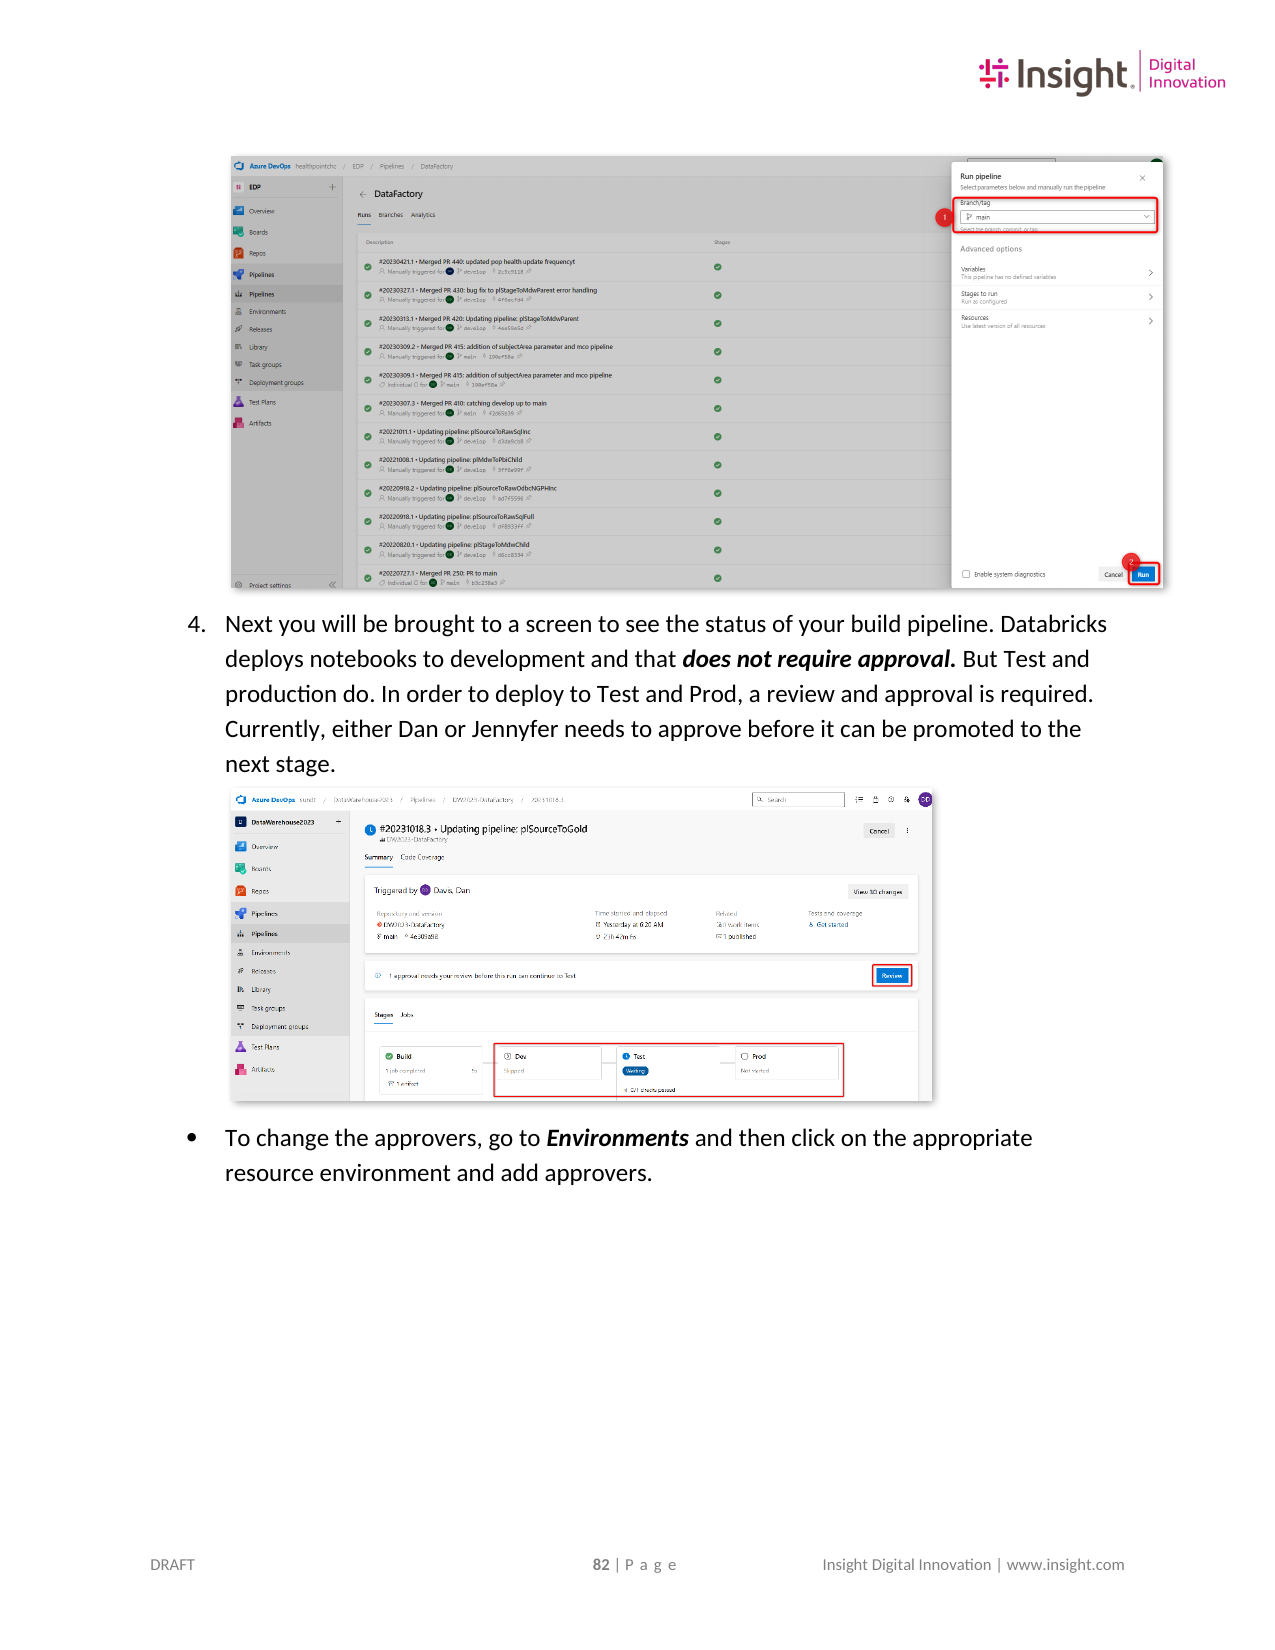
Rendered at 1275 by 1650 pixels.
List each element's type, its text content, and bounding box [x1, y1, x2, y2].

picture [231, 156, 1163, 588]
list Next you will be brought to a screen to see the status of your build pipeline. Databricks deploys notebooks to development and that does not require approval. But Test and production do. In order to deploy to Test and Prod, a review and approval is required. Currently, either Dan or Jennyfer needs to approve before it can be promoted to the next stage. [187, 608, 1125, 778]
list To change the approvers, go to Environments and then click on the appropriate resource environment and add approvers. [187, 1122, 1125, 1187]
picture [231, 788, 932, 1101]
picture [961, 26, 1251, 116]
